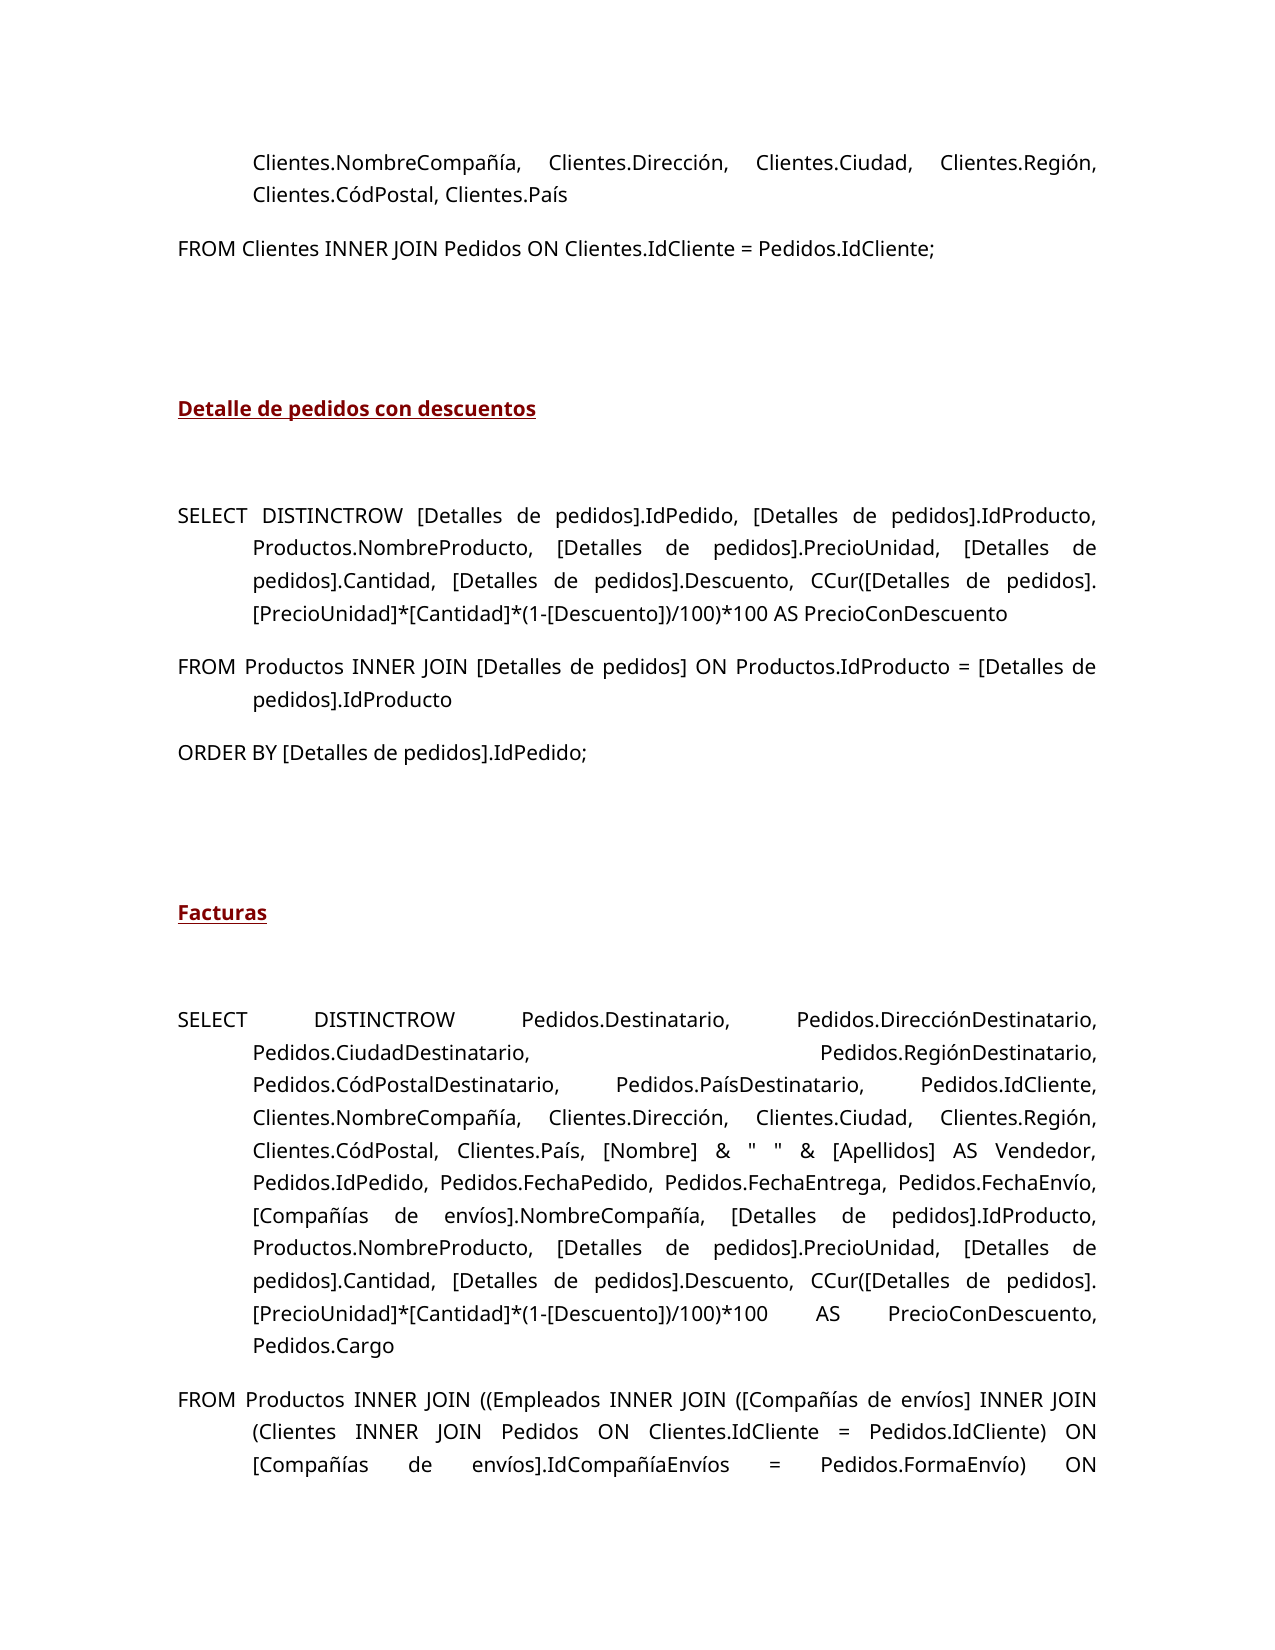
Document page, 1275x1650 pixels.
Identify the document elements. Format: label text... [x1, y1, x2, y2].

text FROM Productos INNER JOIN [Detalles de pedidos] ON Productos.IdProducto = [Detalles de pedidos].IdProducto [177, 652, 1098, 713]
text FROM Clientes INNER JOIN Pedidos ON Clientes.IdCliente = Pedidos.IdCliente; [177, 234, 1098, 262]
text Facturas [177, 898, 1098, 927]
text SELECT DISTINCTROW Pedidos.Destinatario, Pedidos.DirecciónDestinatario, Pedidos.CiudadDestinatario, Pedidos.RegiónDestinatario, Pedidos.CódPostalDestinatario, Pedidos.PaísDestinatario, Pedidos.IdCliente, Clientes.NombreCompañía, Clientes.Dirección, Clientes.Ciudad, Clientes.Región, Clientes.CódPostal, Clientes.País, [Nombre] & " " & [Apellidos] AS Vendedor, Pedidos.IdPedido, Pedidos.FechaPedido, Pedidos.FechaEntrega, Pedidos.FechaEnvío, [Compañías de envíos].NombreCompañía, [Detalles de pedidos].IdProducto, Productos.NombreProducto, [Detalles de pedidos].PrecioUnidad, [Detalles de pedidos].Cantidad, [Detalles de pedidos].Descuento, CCur([Detalles de pedidos].[PrecioUnidad]*[Cantidad]*(1-[Descuento])/100)*100 AS PrecioConDescuento, Pedidos.Cargo [177, 1005, 1098, 1360]
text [177, 1385, 1098, 1478]
text ORDER BY [Detalles de pedidos].IdPedido; [177, 738, 1098, 767]
text Detalle de pedidos con descuentos [177, 394, 1098, 422]
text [177, 148, 1098, 209]
text SELECT DISTINCTROW [Detalles de pedidos].IdPedido, [Detalles de pedidos].IdProducto, Productos.NombreProducto, [Detalles de pedidos].PrecioUnidad, [Detalles de pedidos].Cantidad, [Detalles de pedidos].Descuento, CCur([Detalles de pedidos].[PrecioUnidad]*[Cantidad]*(1-[Descuento])/100)*100 AS PrecioConDescuento [177, 501, 1098, 627]
